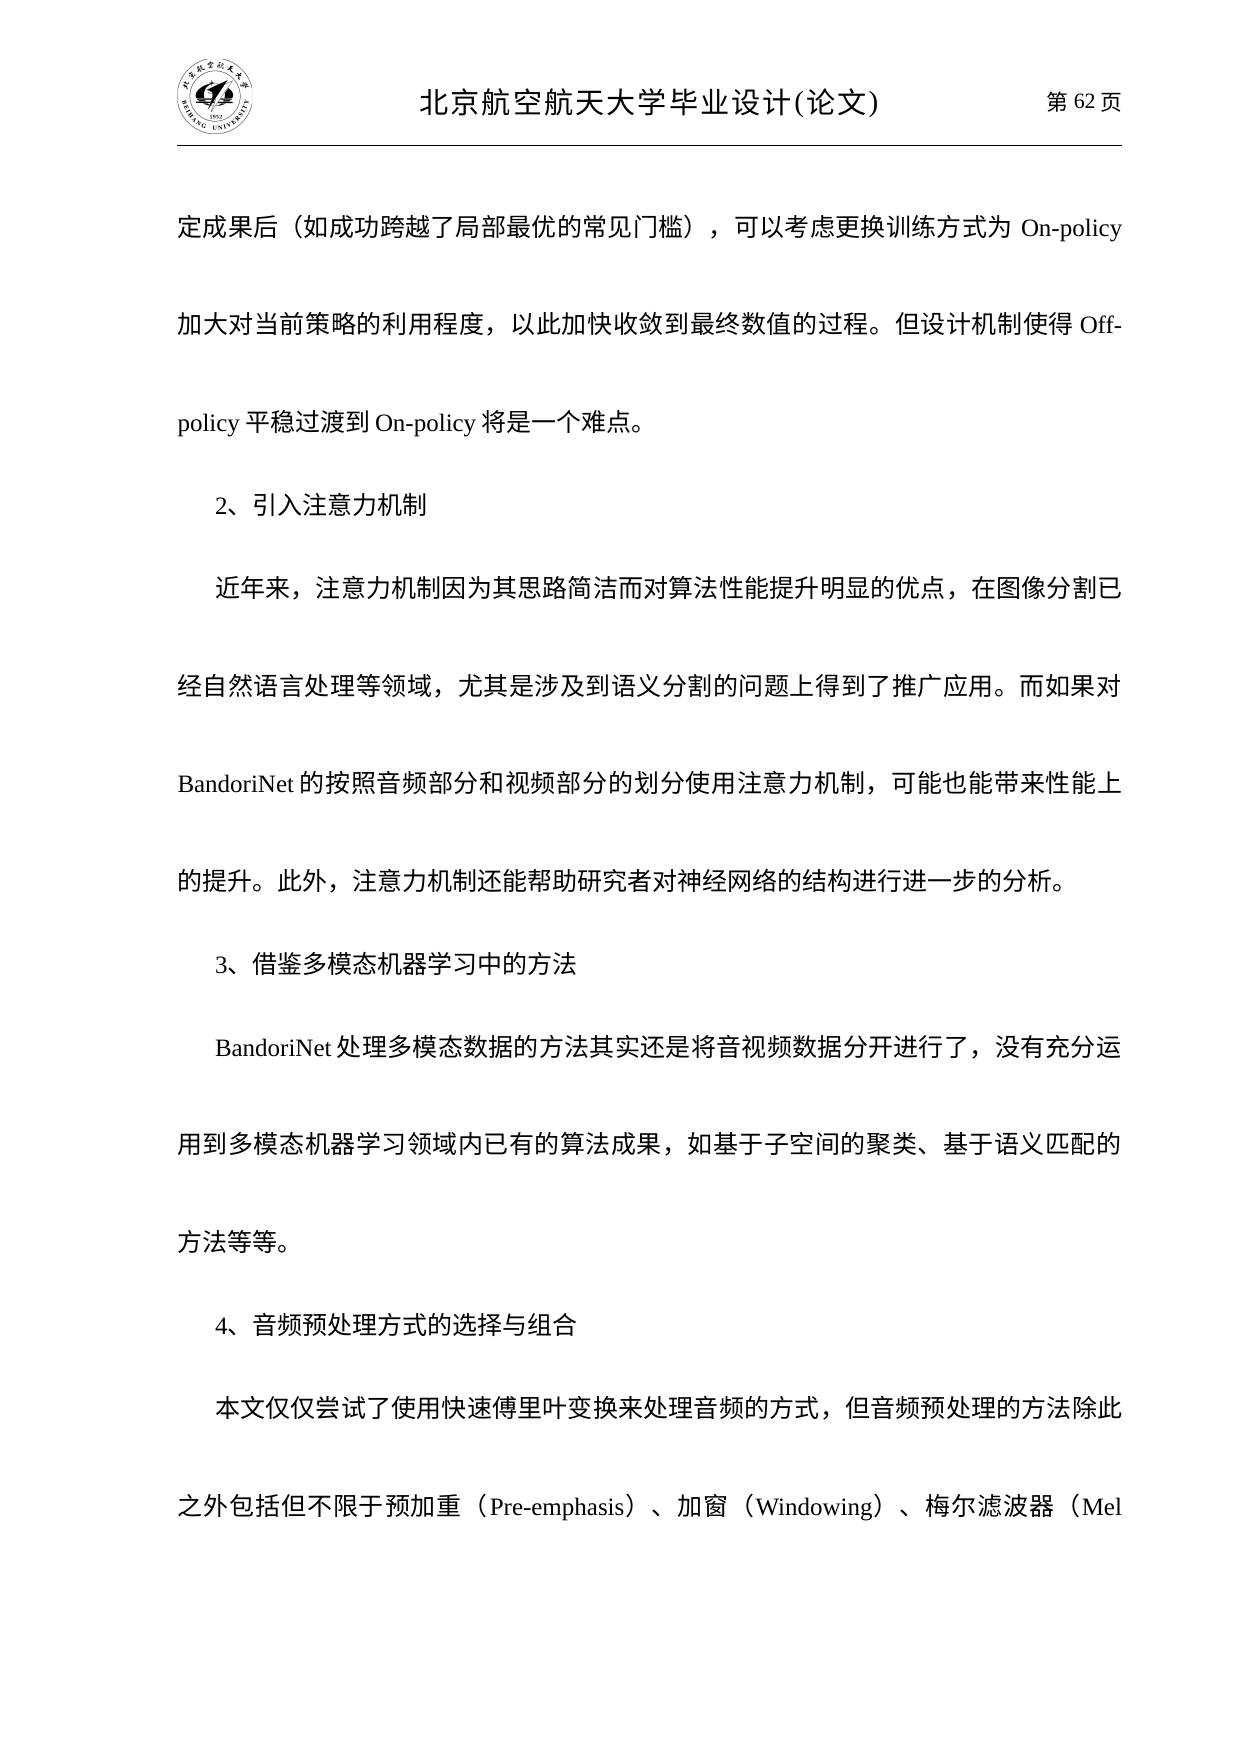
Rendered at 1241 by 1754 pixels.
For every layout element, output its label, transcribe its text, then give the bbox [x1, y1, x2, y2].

picture [177, 59, 253, 134]
text BandoriNet处理多模态数据的方法其实还是将音视频数据分开进行了，没有充分运用到多模态机器学习领域内已有的算法成果，如基于子空间的聚类、基于语义匹配的方法等等。 [177, 1013, 1122, 1273]
text 4、音频预处理方式的选择与组合 [177, 1291, 1122, 1356]
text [177, 193, 1122, 453]
text 近年来，注意力机制因为其思路简洁而对算法性能提升明显的优点，在图像分割已经自然语言处理等领域，尤其是涉及到语义分割的问题上得到了推广应用。而如果对BandoriNet的按照音频部分和视频部分的划分使用注意力机制，可能也能带来性能上的提升。此外，注意力机制还能帮助研究者对神经网络的结构进行进一步的分析。 [177, 554, 1122, 912]
text 2、引入注意力机制 [177, 471, 1122, 536]
text 3、借鉴多模态机器学习中的方法 [177, 930, 1122, 995]
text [177, 1374, 1122, 1537]
